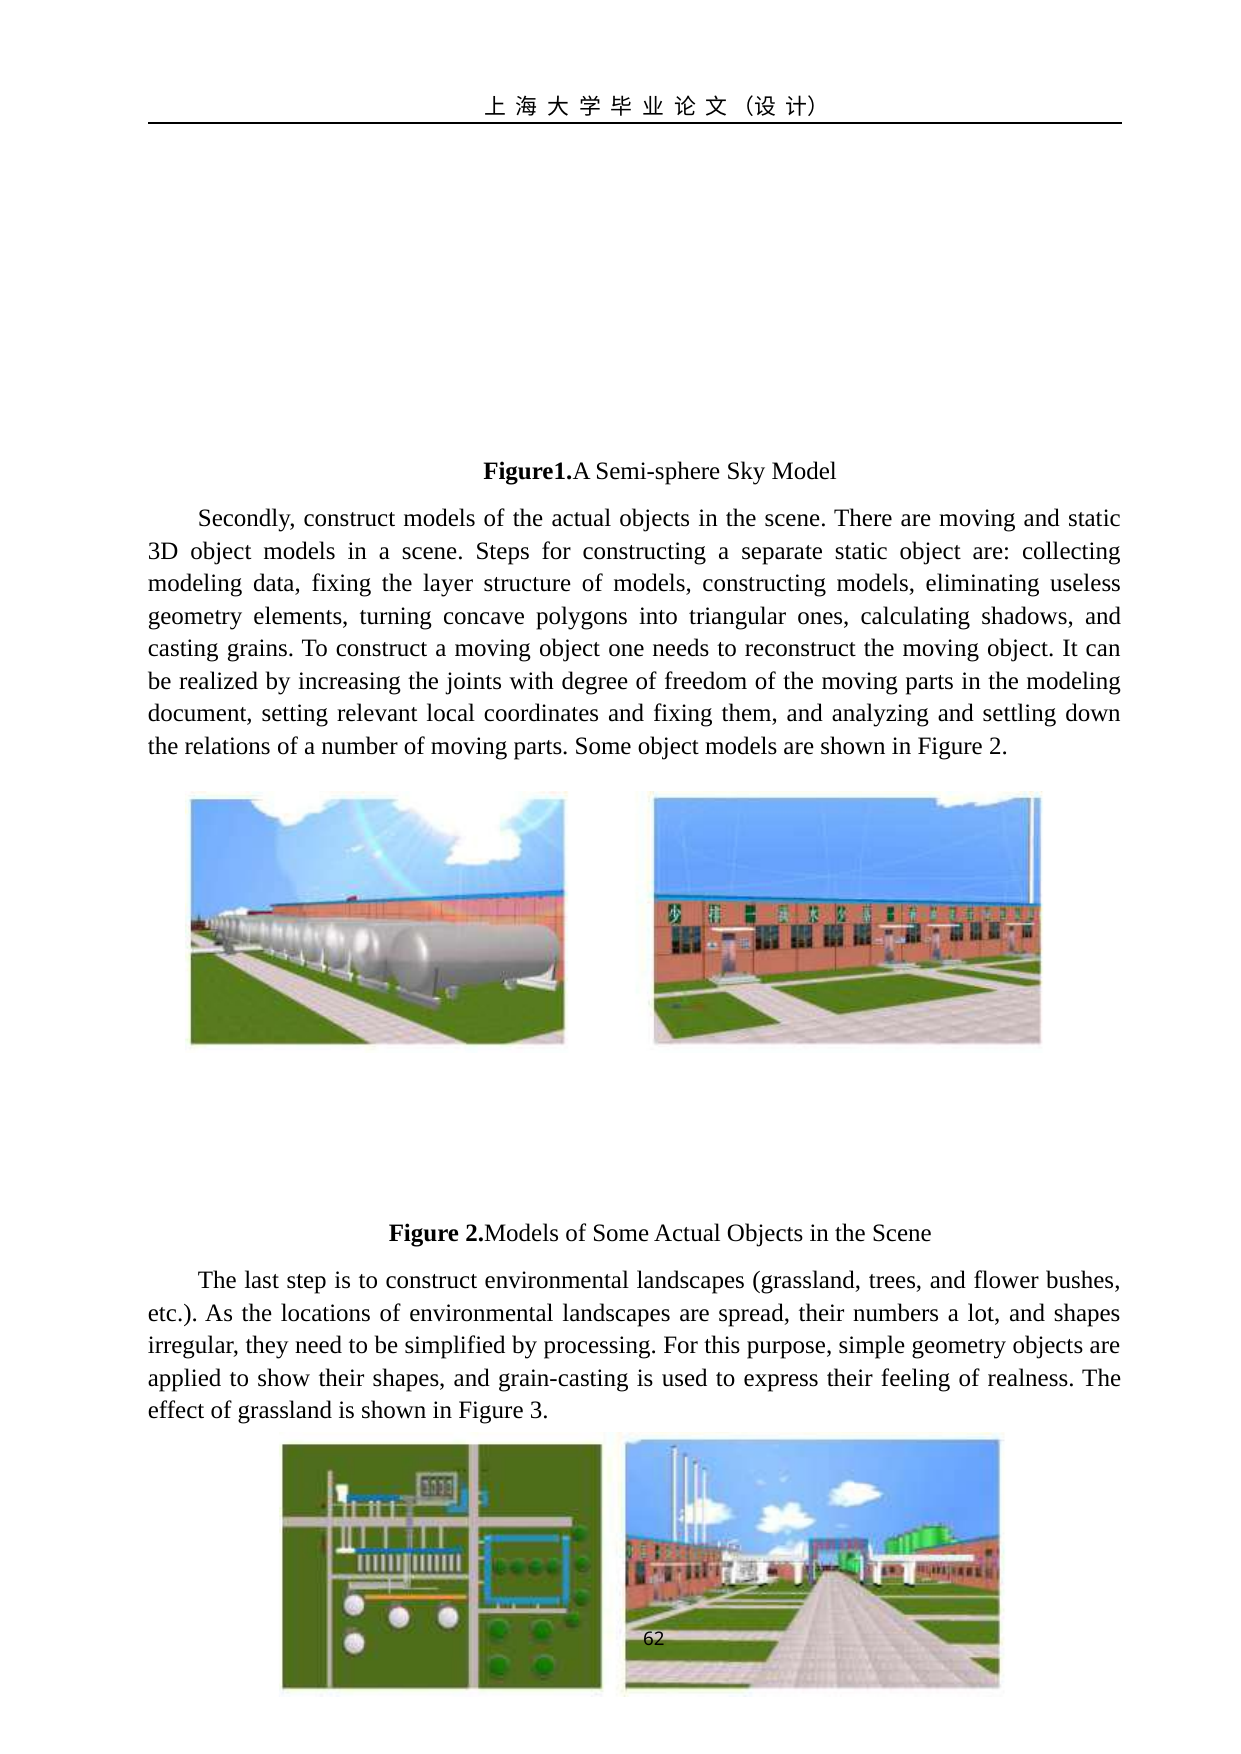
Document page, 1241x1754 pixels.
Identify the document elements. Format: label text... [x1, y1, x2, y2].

text Figure1.A Semi-sphere Sky Model [148, 454, 1122, 487]
text The last step is to construct environmental landscapes (grassland, trees, and flower bushes, etc.). As the locations of environmental landscapes are spread, their numbers a lot, and shapes irregular, they need to be simplified by processing. For this purpose, simple geometry objects are applied to show their shapes, and grain-casting is used to express their feeling of realness. The effect of grassland is shown in Figure 3. [148, 1263, 1122, 1426]
text Figure 2.Models of Some Actual Objects in the Scene [148, 1216, 1122, 1249]
picture [184, 791, 1050, 1053]
picture [278, 1432, 1011, 1697]
text Secondly, construct models of the actual objects in the scene. There are moving and static 3D object models in a scene. Steps for constructing a separate static object are: collecting modeling data, fixing the layer structure of models, constructing models, eliminating useless geometry elements, turning concave polygons into triangular ones, calculating shadows, and casting grains. To construct a moving object one needs to reconstruct the moving object. It can be realized by increasing the joints with degree of freedom of the moving parts in the modeling document, setting relevant local coordinates and fixing them, and analyzing and settling down the relations of a number of moving parts. Some object models are shown in Figure 2. [148, 501, 1122, 761]
